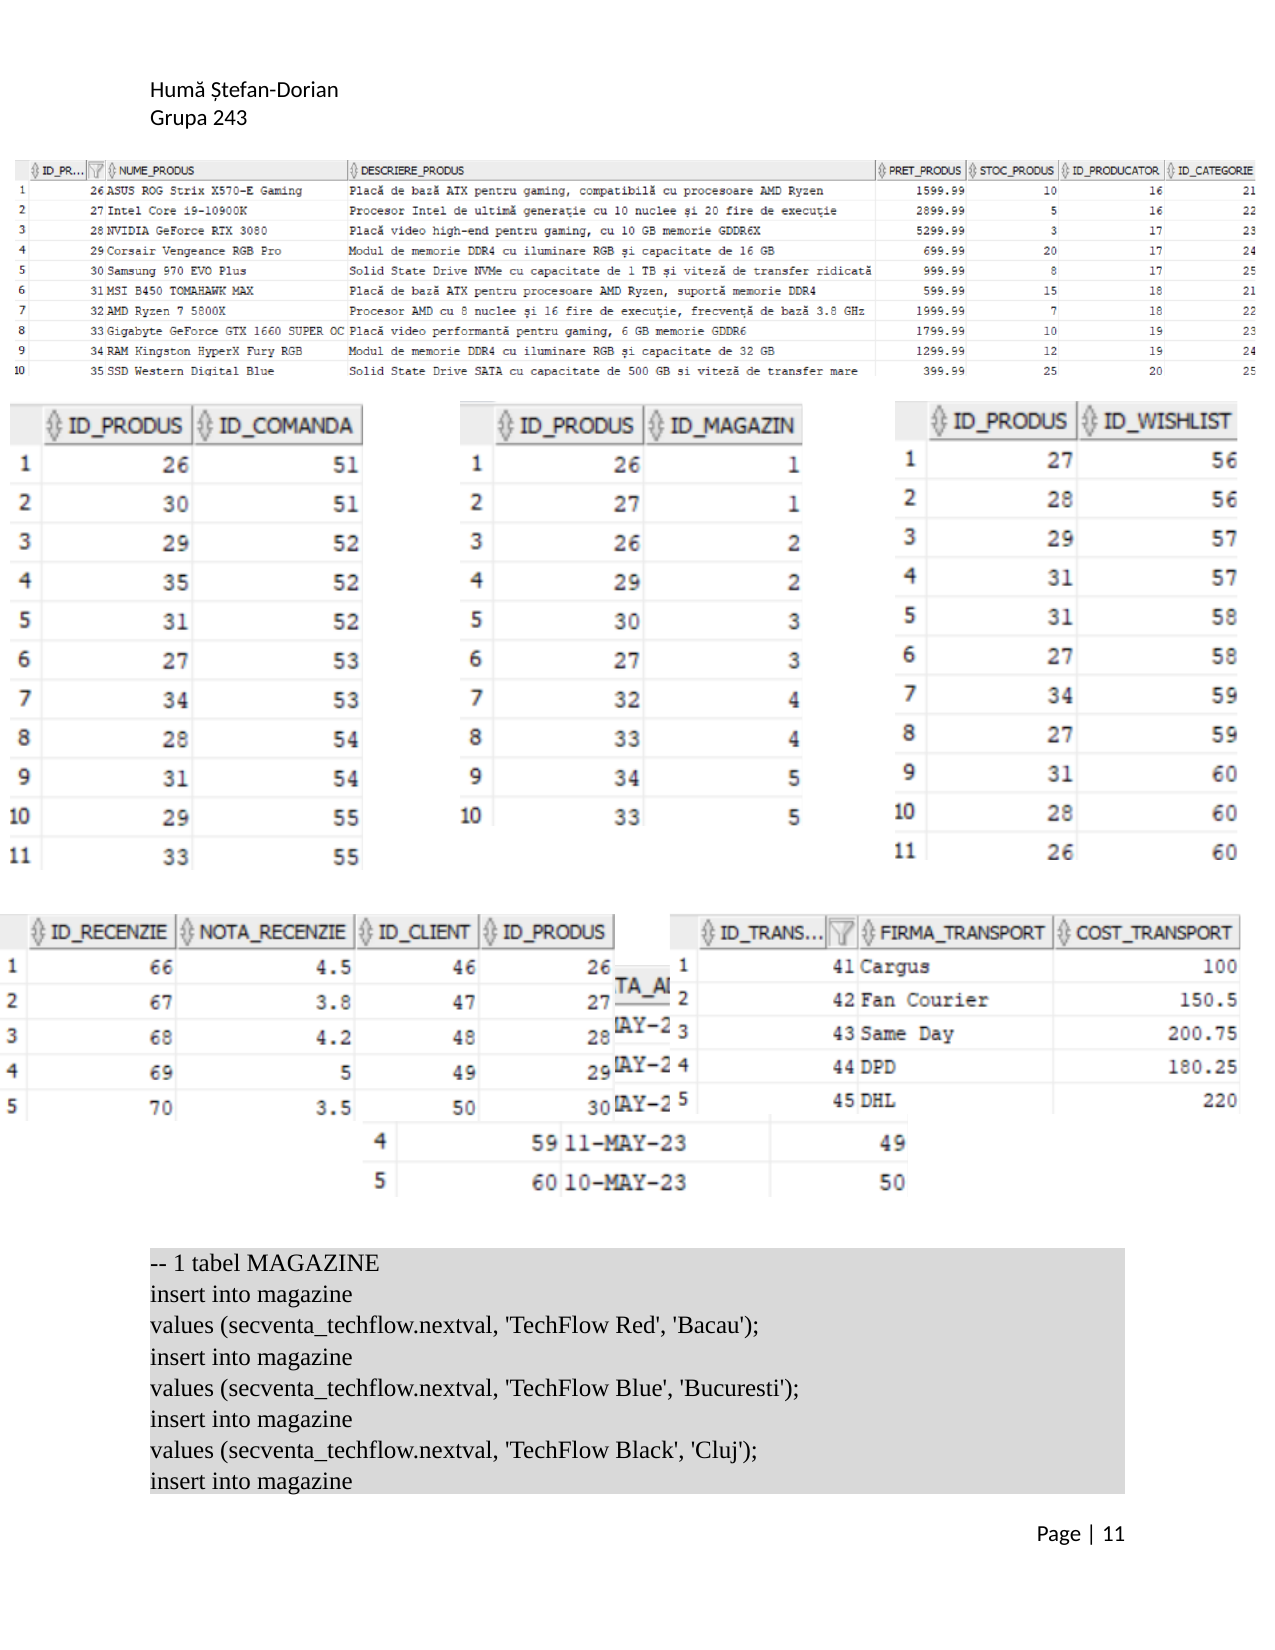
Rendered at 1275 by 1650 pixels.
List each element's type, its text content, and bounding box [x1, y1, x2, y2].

text insert into magazine [150, 1342, 1125, 1370]
text insert into magazine [150, 1279, 1125, 1308]
picture [10, 401, 364, 870]
text values (secventa_techflow.nextval, 'TechFlow Black', 'Cluj'); [150, 1435, 1125, 1463]
text values (secventa_techflow.nextval, 'TechFlow Red', 'Bacau'); [150, 1311, 1125, 1339]
text -- 1 tabel MAGAZINE [150, 1248, 1125, 1277]
picture [15, 160, 1254, 376]
text insert into magazine [150, 1466, 1125, 1494]
picture [460, 401, 803, 826]
picture [895, 401, 1238, 860]
picture [0, 913, 1241, 1197]
text insert into magazine [150, 1404, 1125, 1432]
text values (secventa_techflow.nextval, 'TechFlow Blue', 'Bucuresti'); [150, 1373, 1125, 1401]
